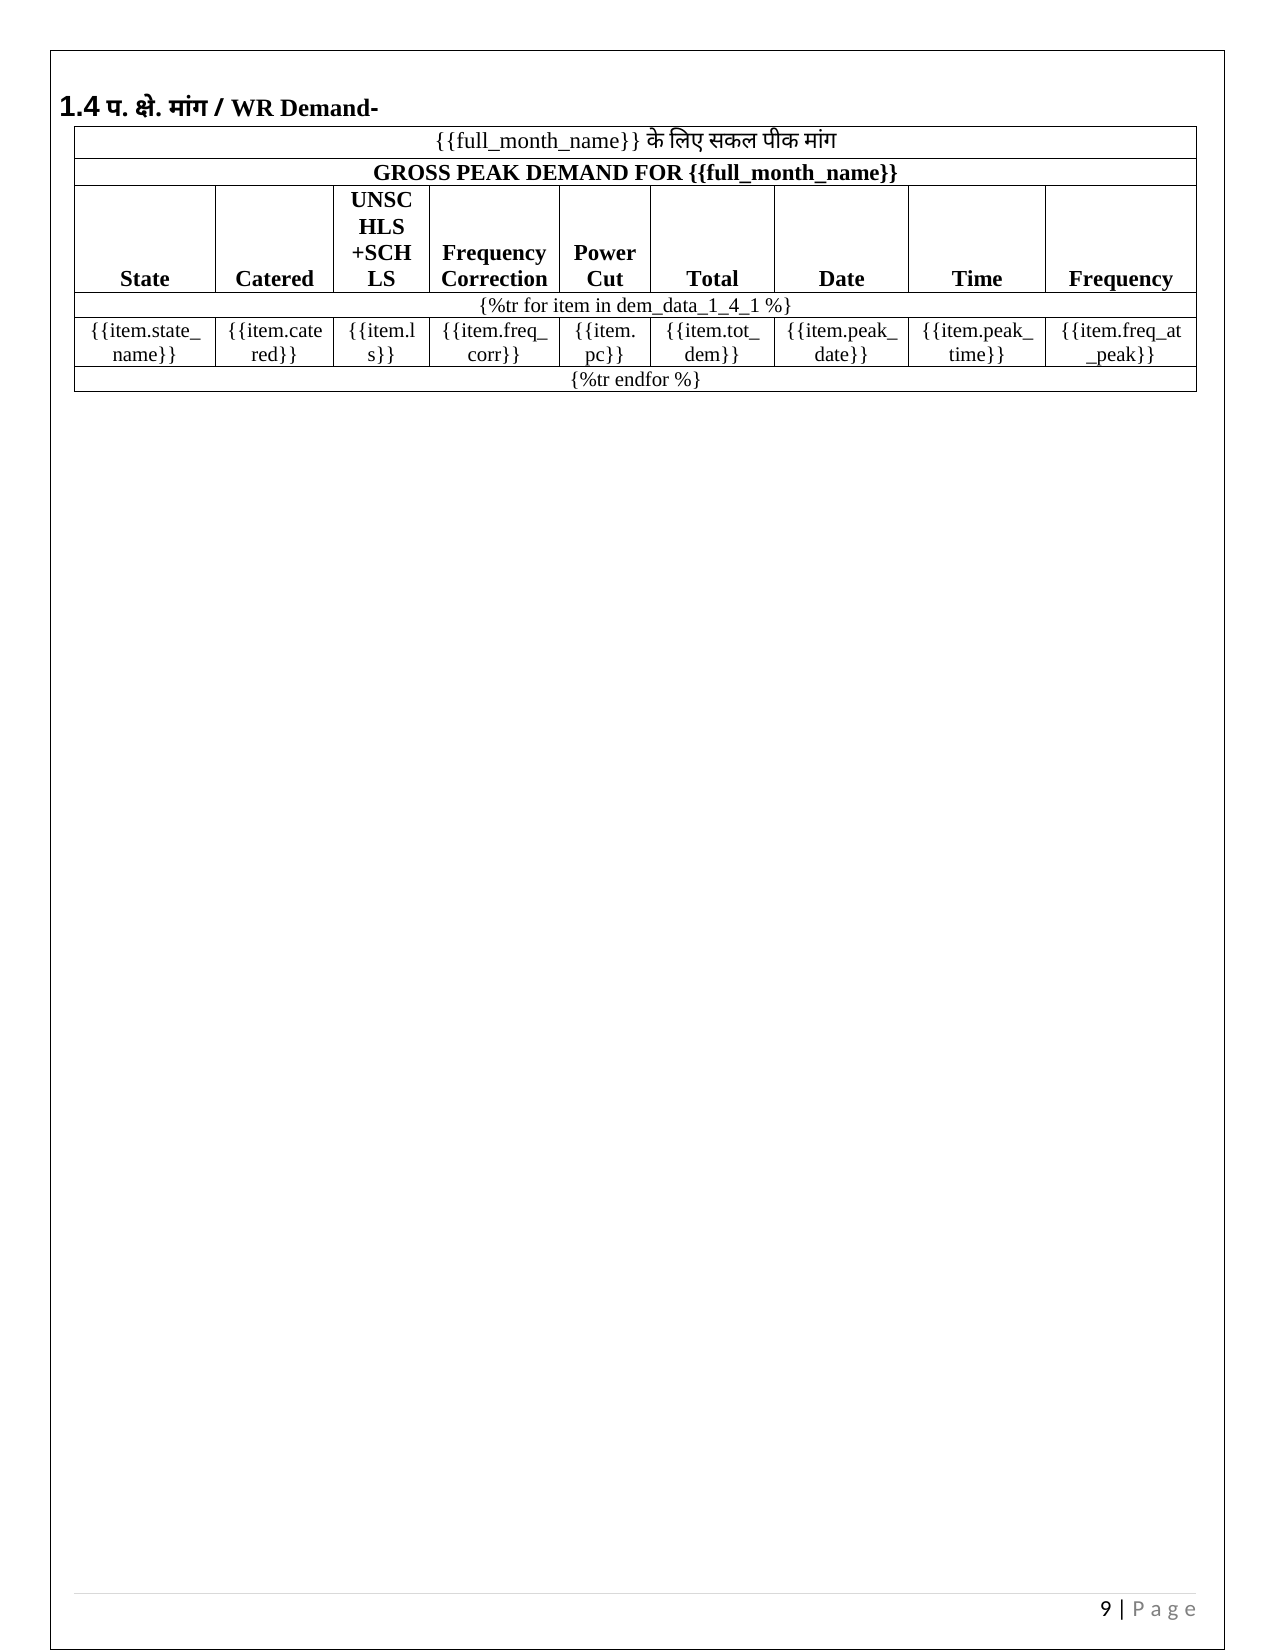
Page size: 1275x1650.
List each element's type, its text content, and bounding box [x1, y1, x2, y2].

table_cell {{item.state_name}} [75, 318, 215, 366]
table_cell {{item.catered}} [216, 318, 333, 366]
table_cell {{item.peak_time}} [909, 318, 1045, 366]
table_cell Frequency Correction [430, 186, 559, 292]
table_cell Power Cut [560, 186, 650, 292]
table_cell State [75, 186, 215, 292]
table_cell {{item.freq_at_peak}} [1046, 318, 1196, 366]
table_cell UNSCHLS +SCHLS [334, 186, 429, 292]
table_cell {{item.peak_date}} [775, 318, 908, 366]
table_cell {{item.tot_dem}} [651, 318, 774, 366]
table_cell Frequency [1046, 186, 1196, 292]
table_cell Catered [216, 186, 333, 292]
table_cell Time [909, 186, 1045, 292]
table_cell Date [775, 186, 908, 292]
text 1.4 प. क्षे. मांग / WR Demand- [59, 89, 1196, 126]
table_cell {{item.ls}} [334, 318, 429, 366]
table_cell {{item.freq_corr}} [430, 318, 559, 366]
table_cell {%tr endfor %} [75, 367, 1196, 391]
table_cell GROSS PEAK DEMAND FOR {{full_month_name}} [75, 159, 1196, 185]
table_cell {%tr for item in dem_data_1_4_1 %} [75, 293, 1196, 317]
table_cell Total [651, 186, 774, 292]
table_cell {{item.pc}} [560, 318, 650, 366]
table_header {{full_month_name}} के लिए सकल पीक मांग [75, 127, 1196, 158]
